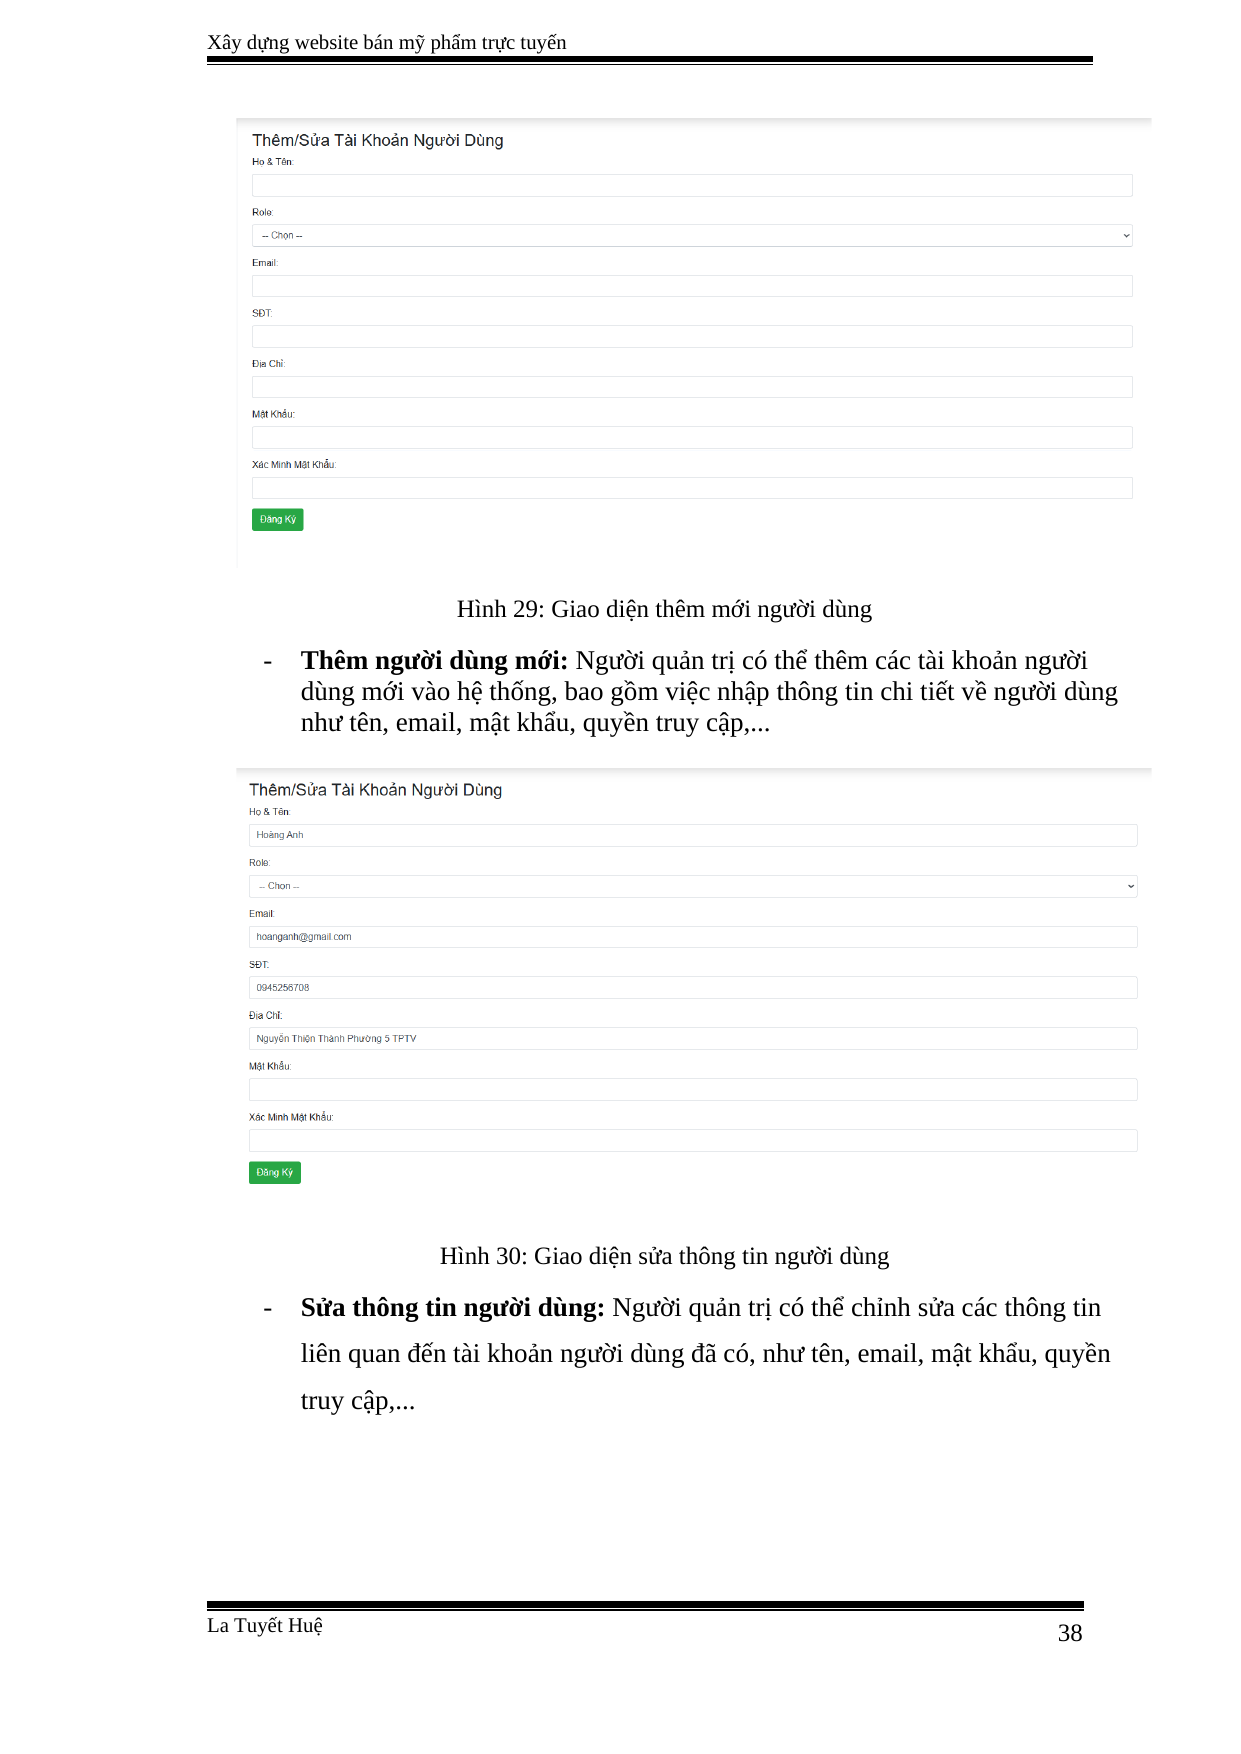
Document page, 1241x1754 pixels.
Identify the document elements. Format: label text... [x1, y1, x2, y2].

text Hình 30: Giao diện sửa thông tin người dùng [207, 1241, 1122, 1270]
picture [236, 768, 1152, 1215]
list Thêm người dùng mới: Người quản trị có thể thêm các tài khoản người dùng mới vào hệ thống, bao gồm việc nhập thông tin chi tiết về người dùng như tên, email, mật khẩu, quyền truy cập,... [263, 644, 1122, 737]
list Sửa thông tin người dùng: Người quản trị có thể chỉnh sửa các thông tin liên quan đến tài khoản người dùng đã có, như tên, email, mật khẩu, quyền truy cập,... [263, 1291, 1122, 1415]
text Hình 29: Giao diện thêm mới người dùng [207, 594, 1122, 623]
picture [236, 118, 1152, 568]
